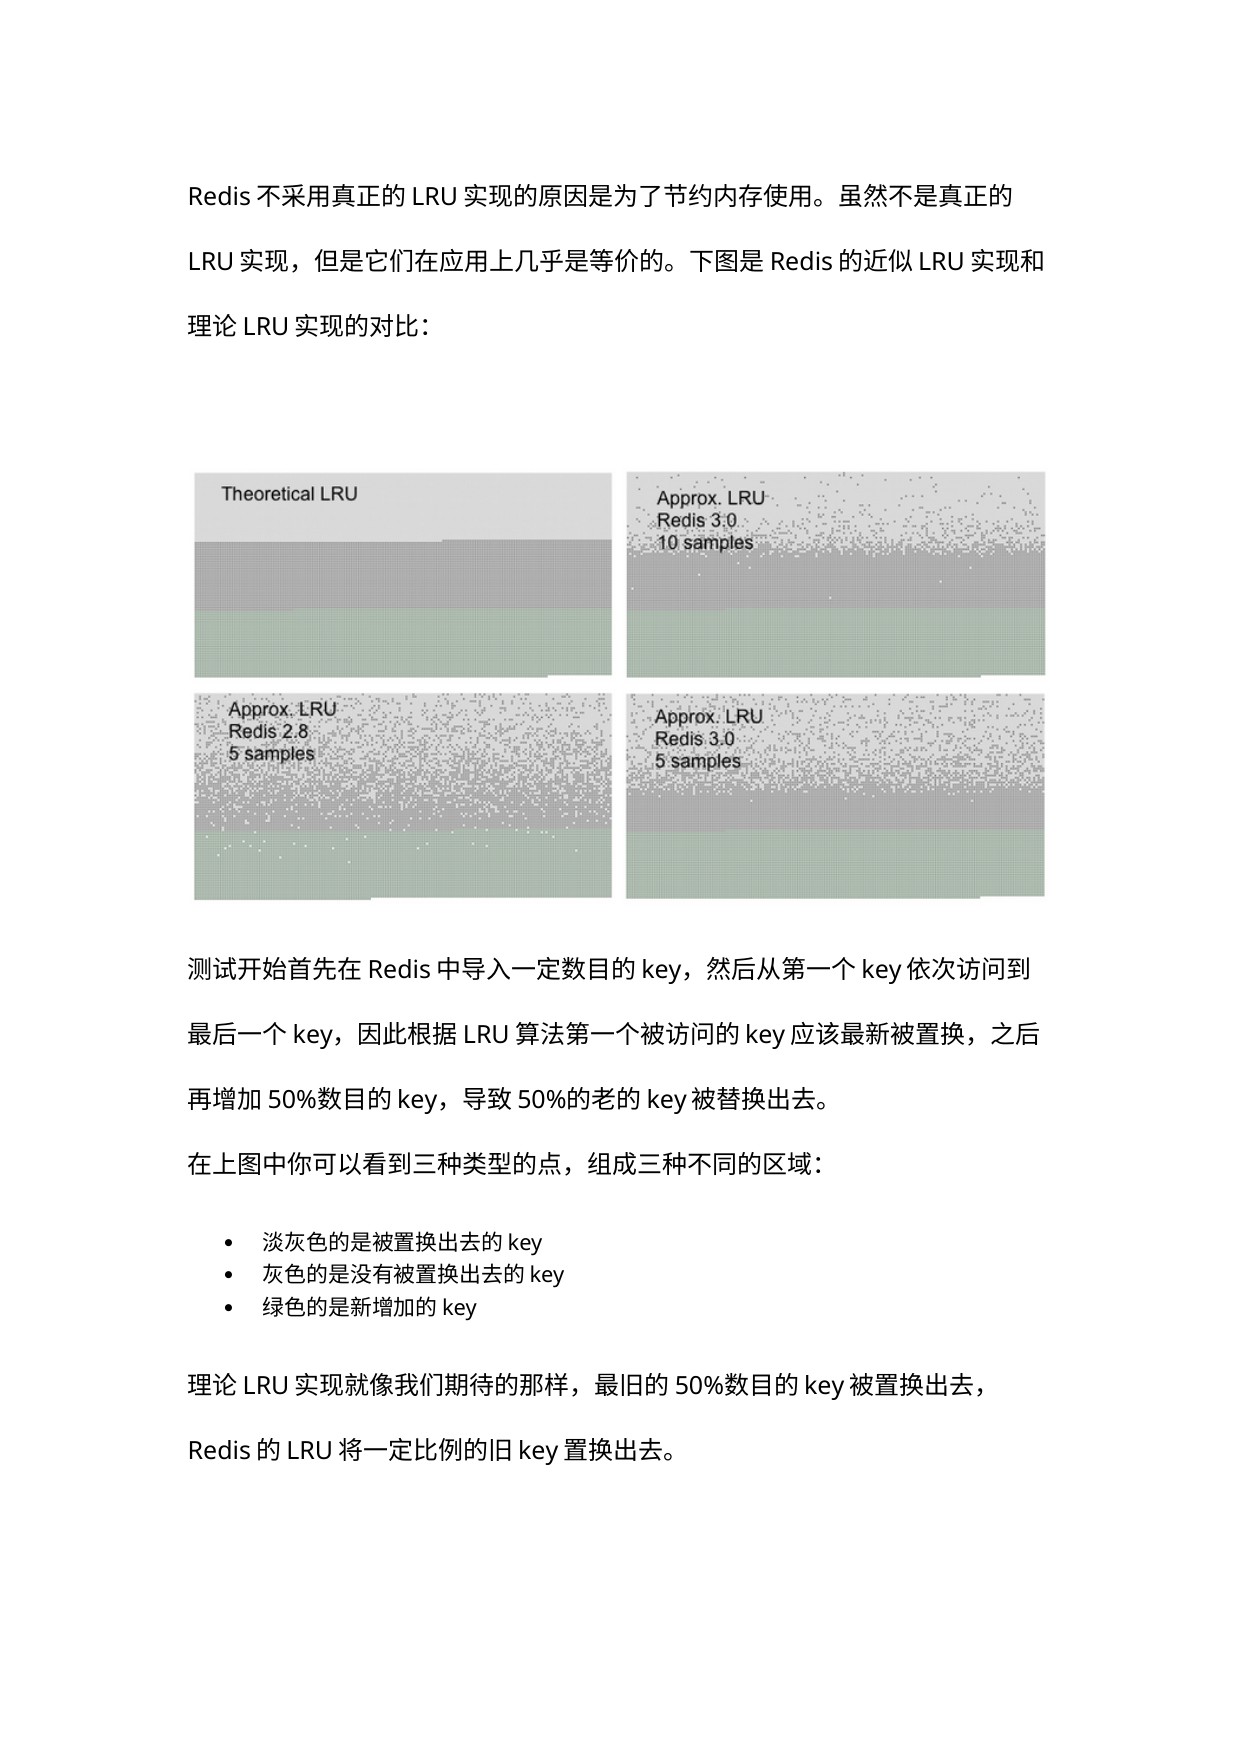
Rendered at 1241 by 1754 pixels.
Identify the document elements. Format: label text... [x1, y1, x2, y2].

picture [187, 451, 1053, 906]
list 淡灰色的是被置换出去的key [225, 1224, 1053, 1257]
list 绿色的是新增加的key [225, 1289, 1053, 1322]
text 理论LRU实现就像我们期待的那样，最旧的50%数目的key被置换出去，Redis的LRU将一定比例的旧key置换出去。 [187, 1351, 1053, 1481]
text Redis不采用真正的LRU实现的原因是为了节约内存使用。虽然不是真正的LRU实现，但是它们在应用上几乎是等价的。下图是Redis的近似LRU实现和理论LRU实现的对比： [187, 162, 1053, 357]
list 灰色的是没有被置换出去的key [225, 1257, 1053, 1289]
text 测试开始首先在Redis中导入一定数目的key，然后从第一个key依次访问到最后一个key，因此根据LRU算法第一个被访问的key应该最新被置换，之后再增加50%数目的key，导致50%的老的key被替换出去。 在上图中你可以看到三种类型的点，组成三种不同的区域： [187, 935, 1053, 1195]
